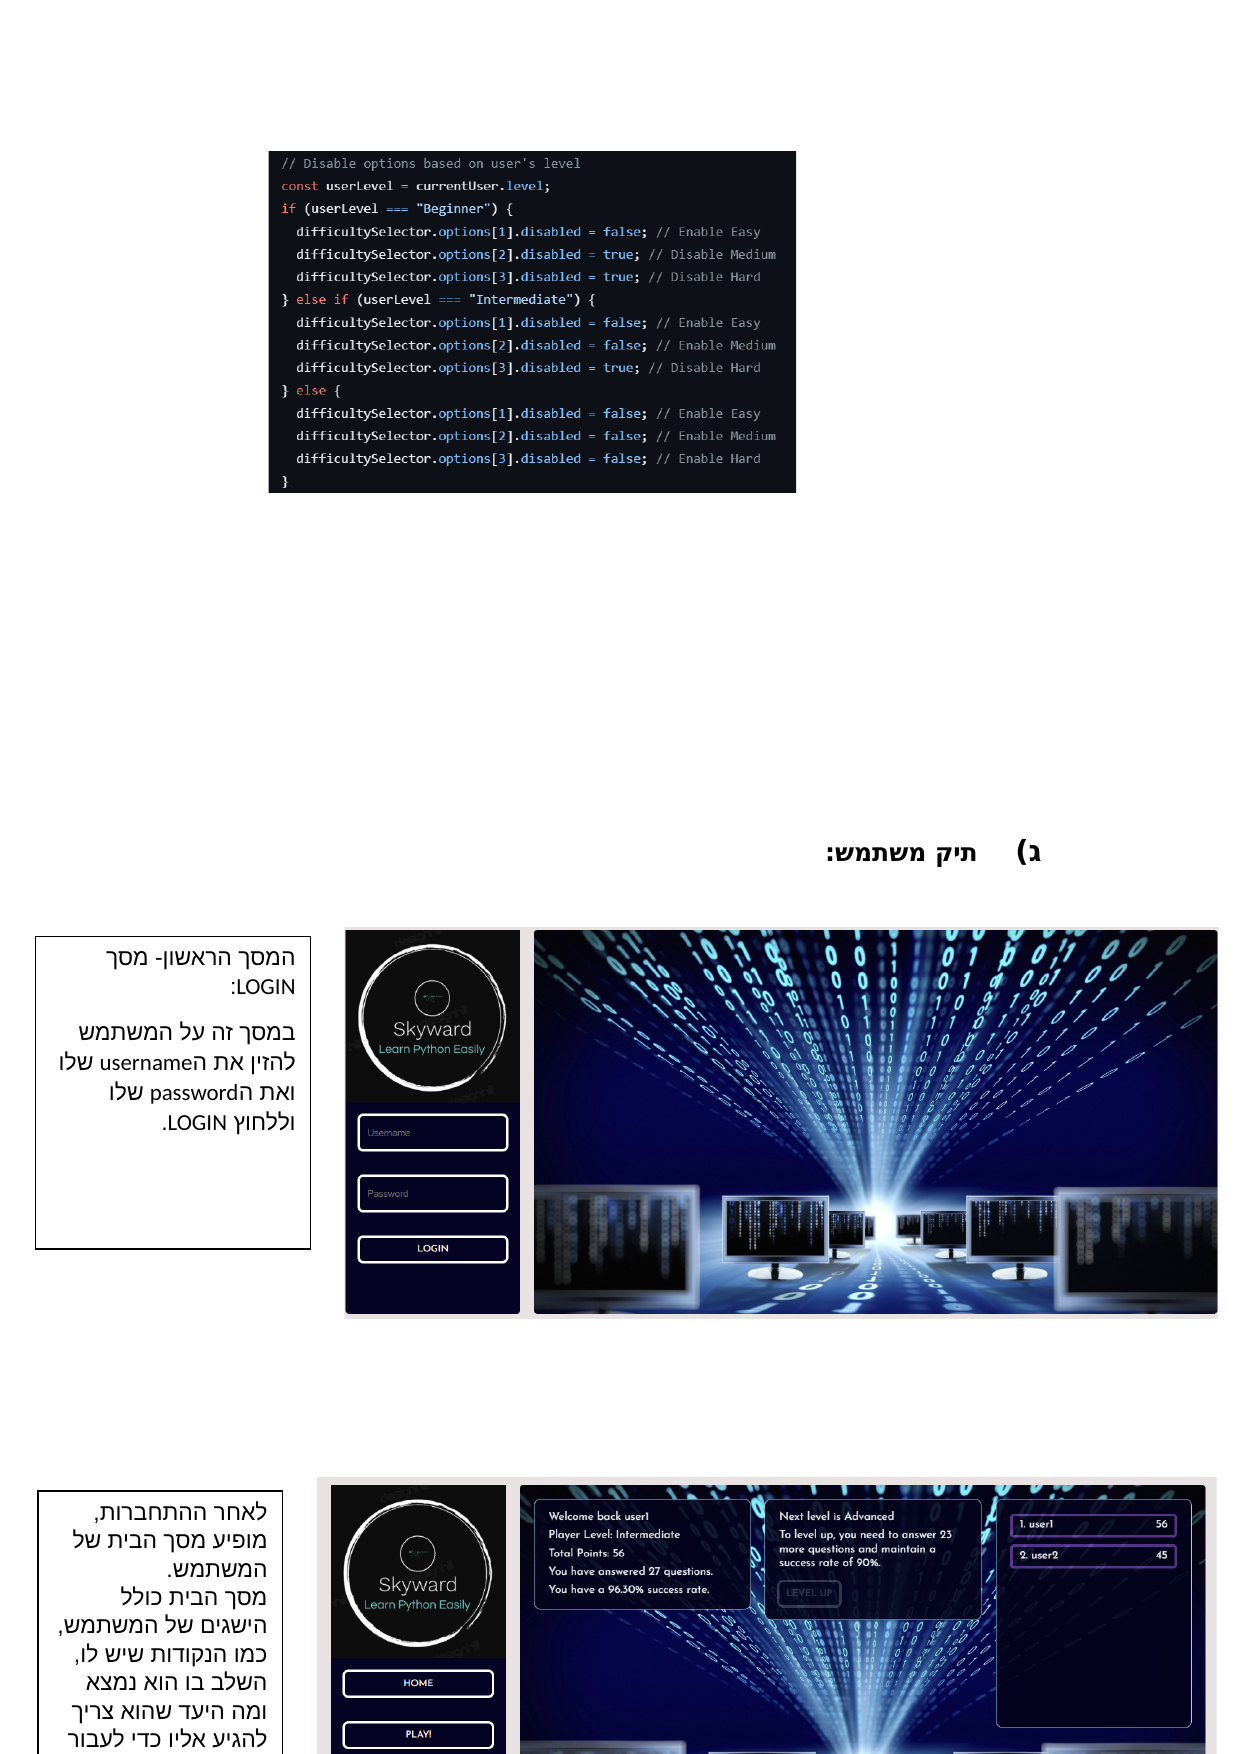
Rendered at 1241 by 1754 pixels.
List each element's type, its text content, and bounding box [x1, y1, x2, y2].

picture [313, 1477, 1217, 1754]
list תיק משתמש: [187, 834, 1015, 868]
picture [344, 927, 1219, 1319]
picture [268, 151, 797, 493]
